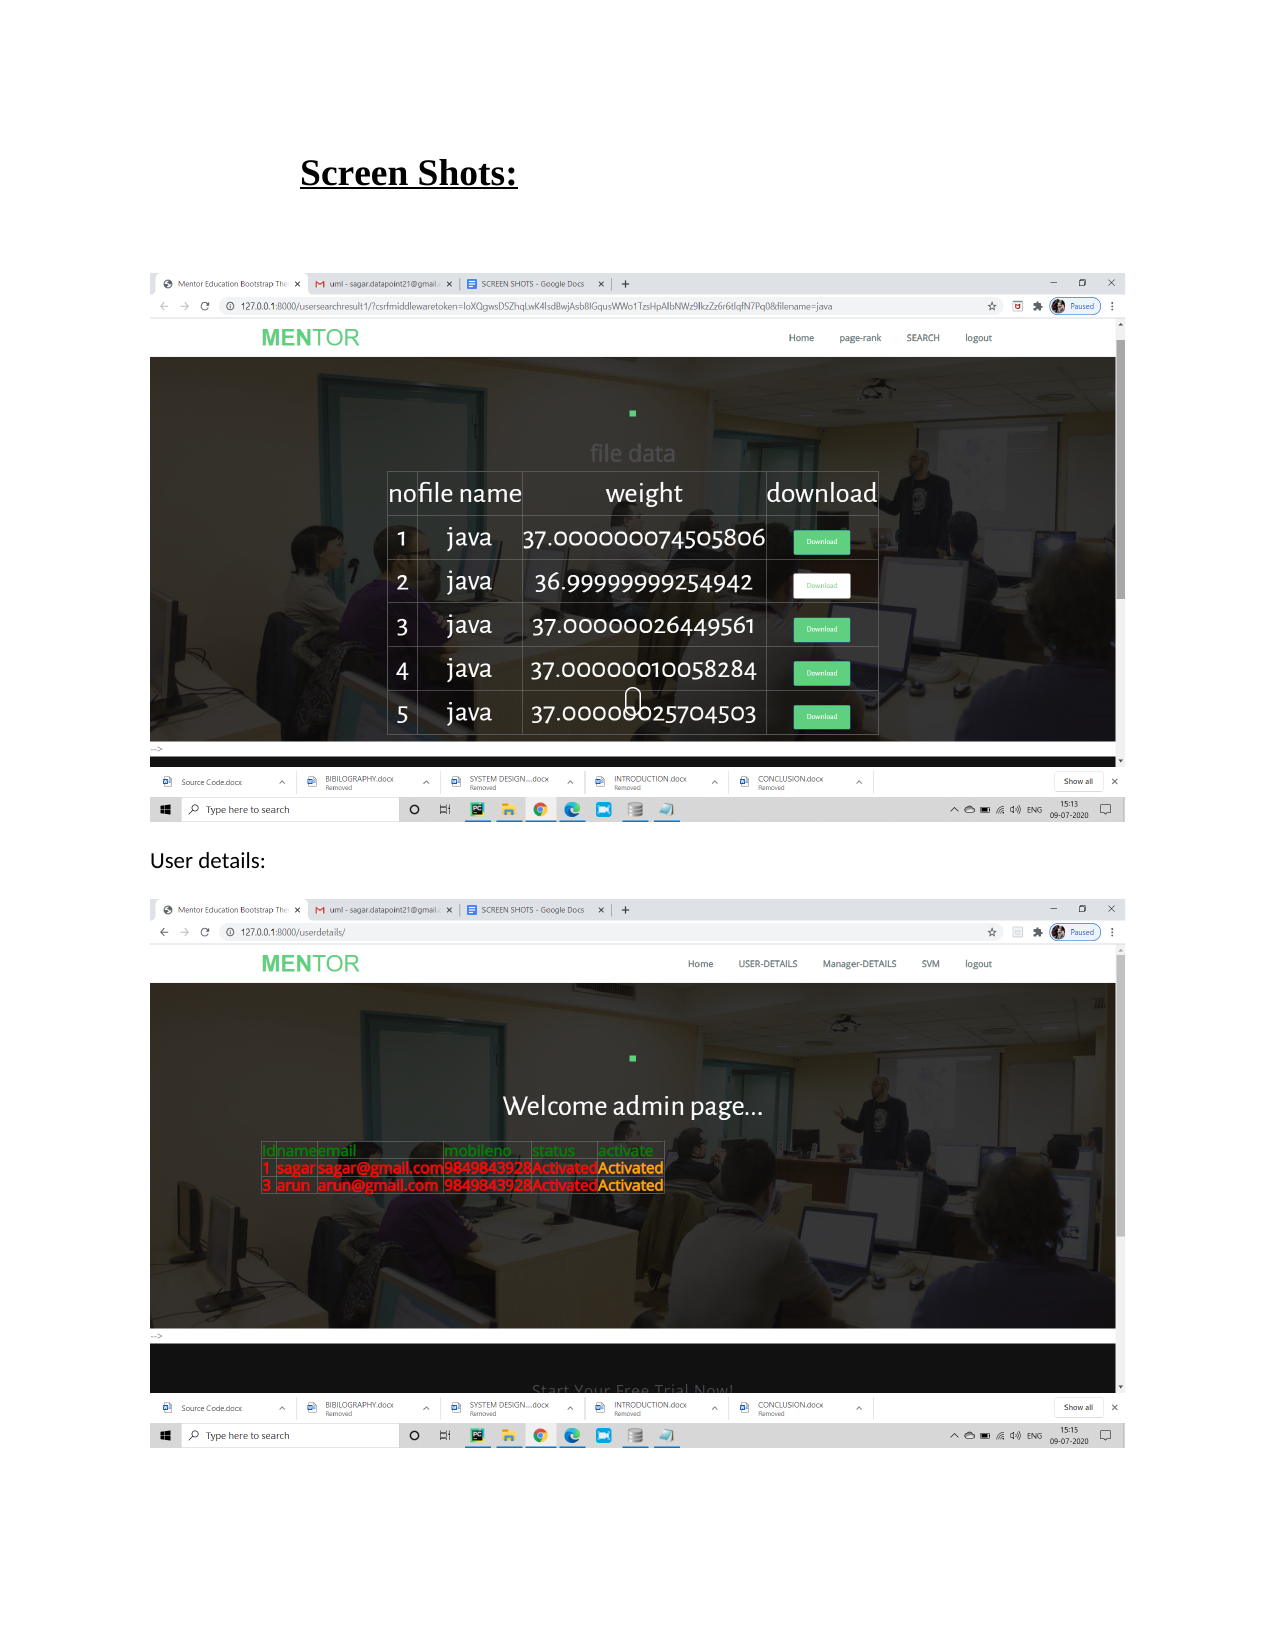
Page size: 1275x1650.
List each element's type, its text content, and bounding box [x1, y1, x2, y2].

text User details: [150, 846, 1125, 874]
picture [150, 899, 1125, 1448]
picture [150, 273, 1125, 822]
text Screen Shots: [150, 150, 1125, 193]
